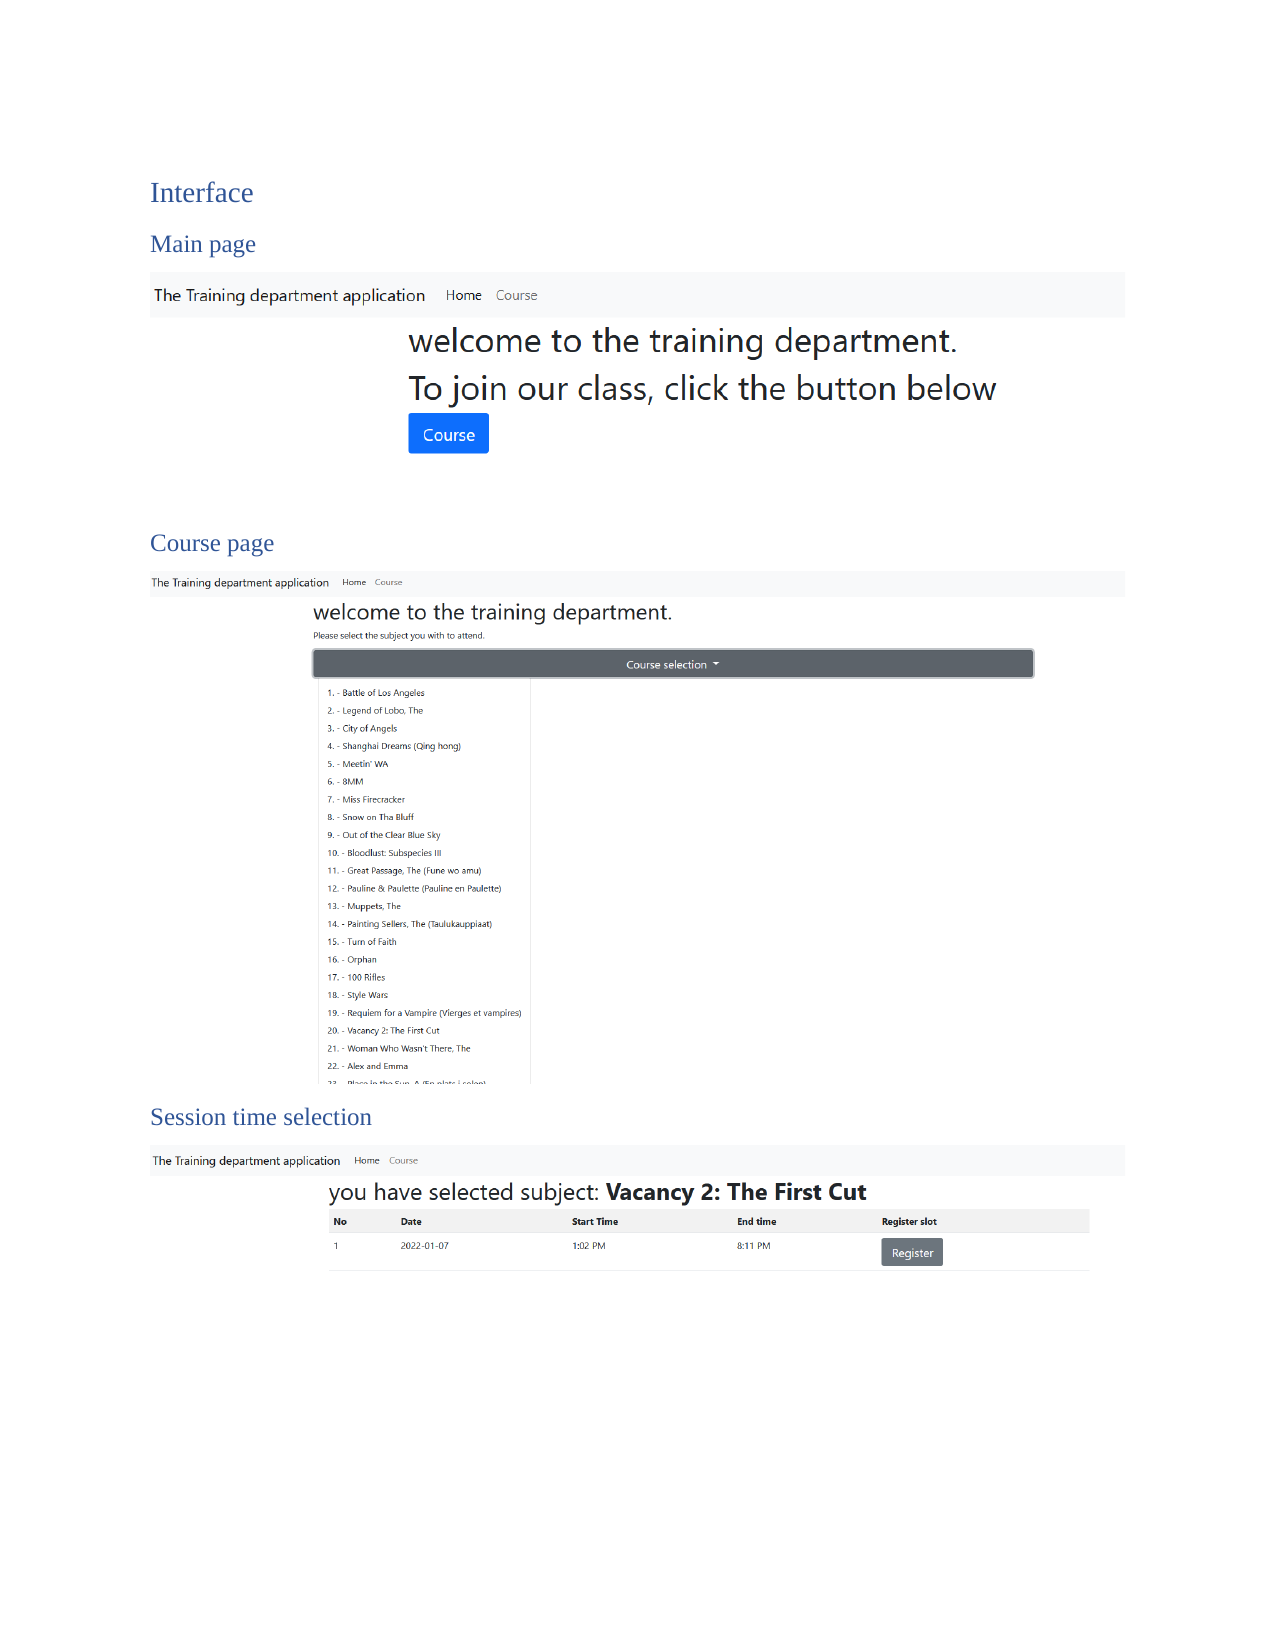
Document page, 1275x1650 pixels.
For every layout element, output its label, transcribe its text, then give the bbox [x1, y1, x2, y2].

picture [150, 571, 1125, 1084]
subtitle Course page [150, 528, 1125, 557]
subtitle Main page [150, 229, 1125, 258]
picture [150, 1145, 1125, 1301]
subtitle Interface [150, 175, 1125, 208]
subtitle Session time selection [150, 1102, 1125, 1131]
picture [150, 272, 1125, 510]
